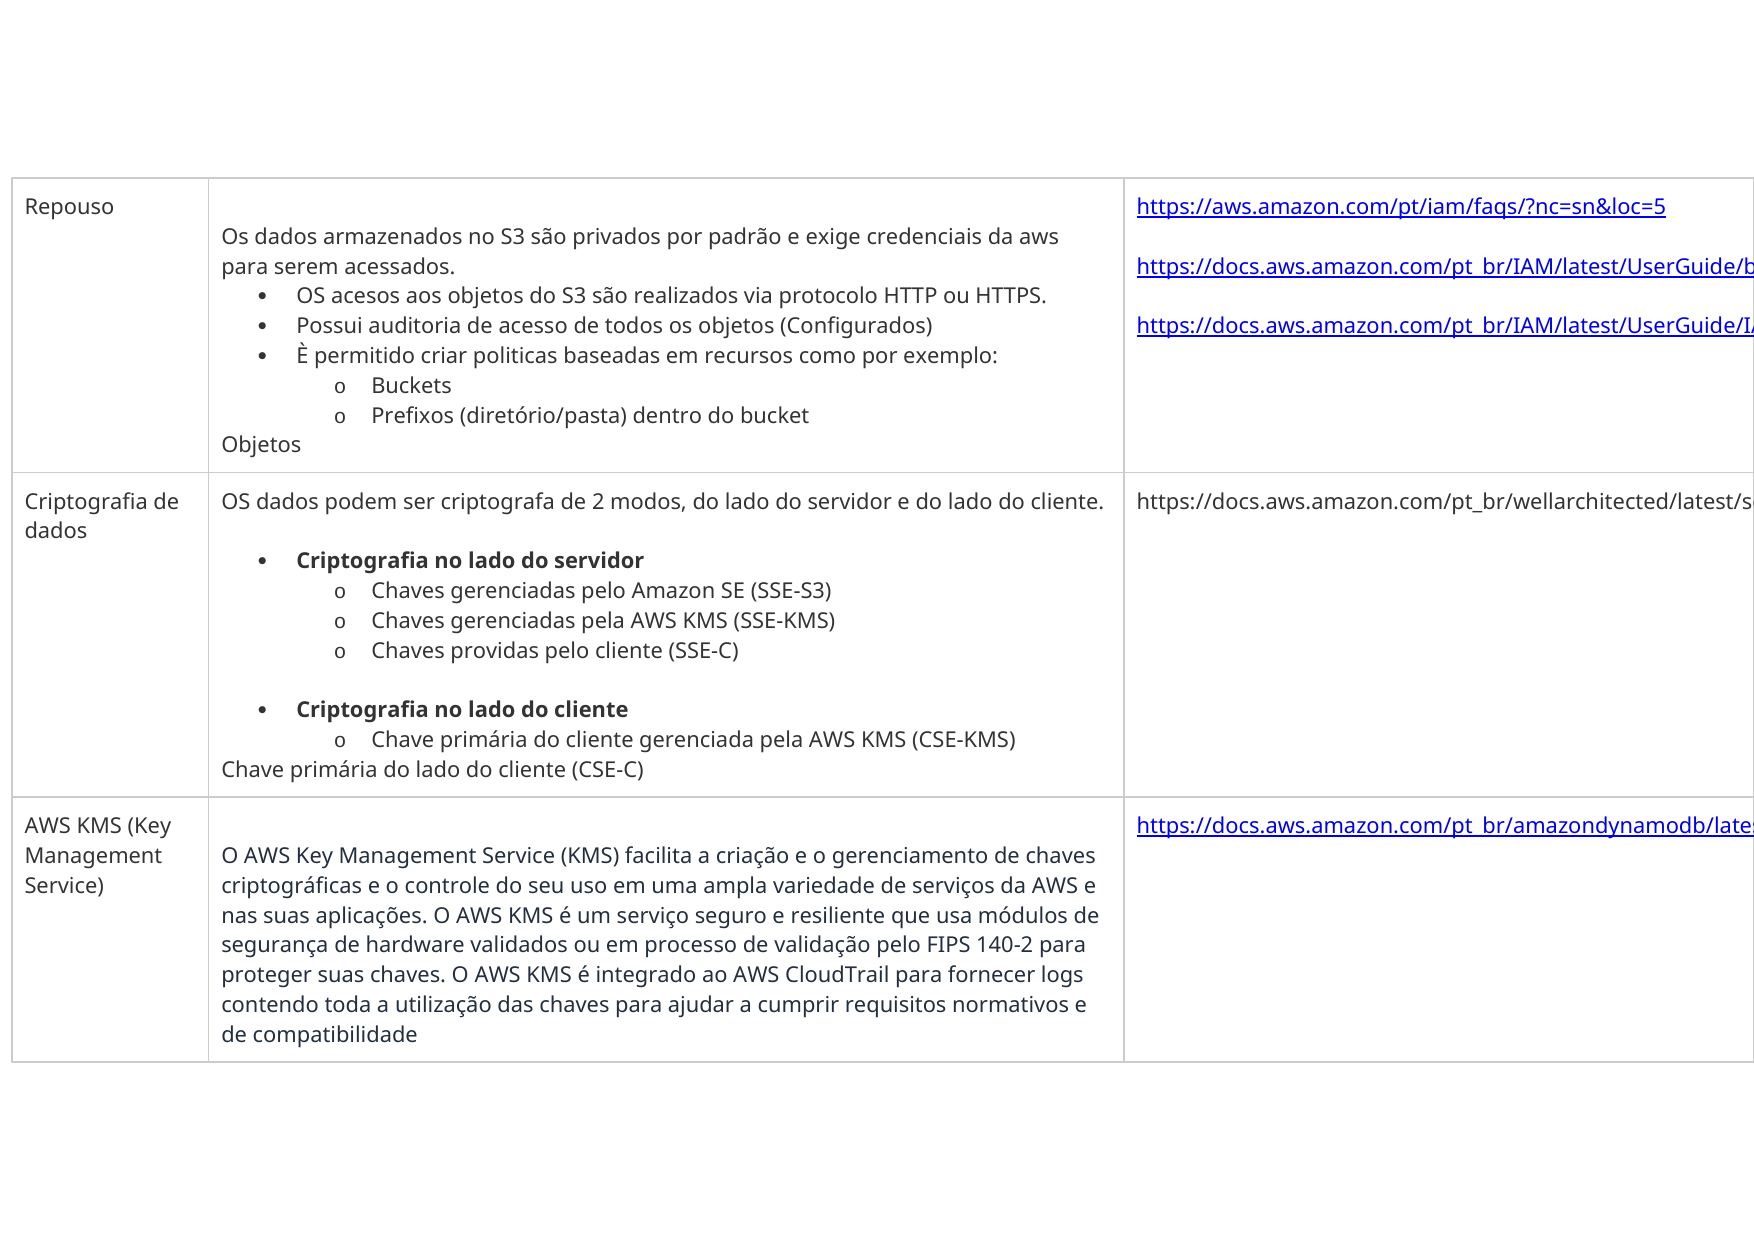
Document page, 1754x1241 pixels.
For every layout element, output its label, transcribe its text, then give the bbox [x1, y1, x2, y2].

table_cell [13, 798, 208, 1061]
table_cell https://docs.aws.amazon.com/pt_br/wellarchitected/latest/security-pillar/protecting-data-in-transit.html [1125, 473, 1753, 796]
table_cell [209, 798, 1123, 1061]
table_cell Criptografia de dados [13, 473, 208, 796]
table_cell OS dados podem ser criptografa de 2 modos, do lado do servidor e do lado do cliente. Criptografia no lado do servidor Chaves gerenciadas pelo Amazon SE (SSE-S3) Chaves gerenciadas pela AWS KMS (SSE-KMS) Chaves providas pelo cliente (SSE-C) Criptografia no lado do cliente Chave primária do cliente gerenciada pela AWS KMS (CSE-KMS) Chave primária do lado do cliente (CSE-C) [209, 473, 1123, 796]
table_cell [1125, 798, 1753, 1061]
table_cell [13, 179, 208, 472]
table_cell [1125, 179, 1753, 472]
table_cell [209, 179, 1123, 472]
